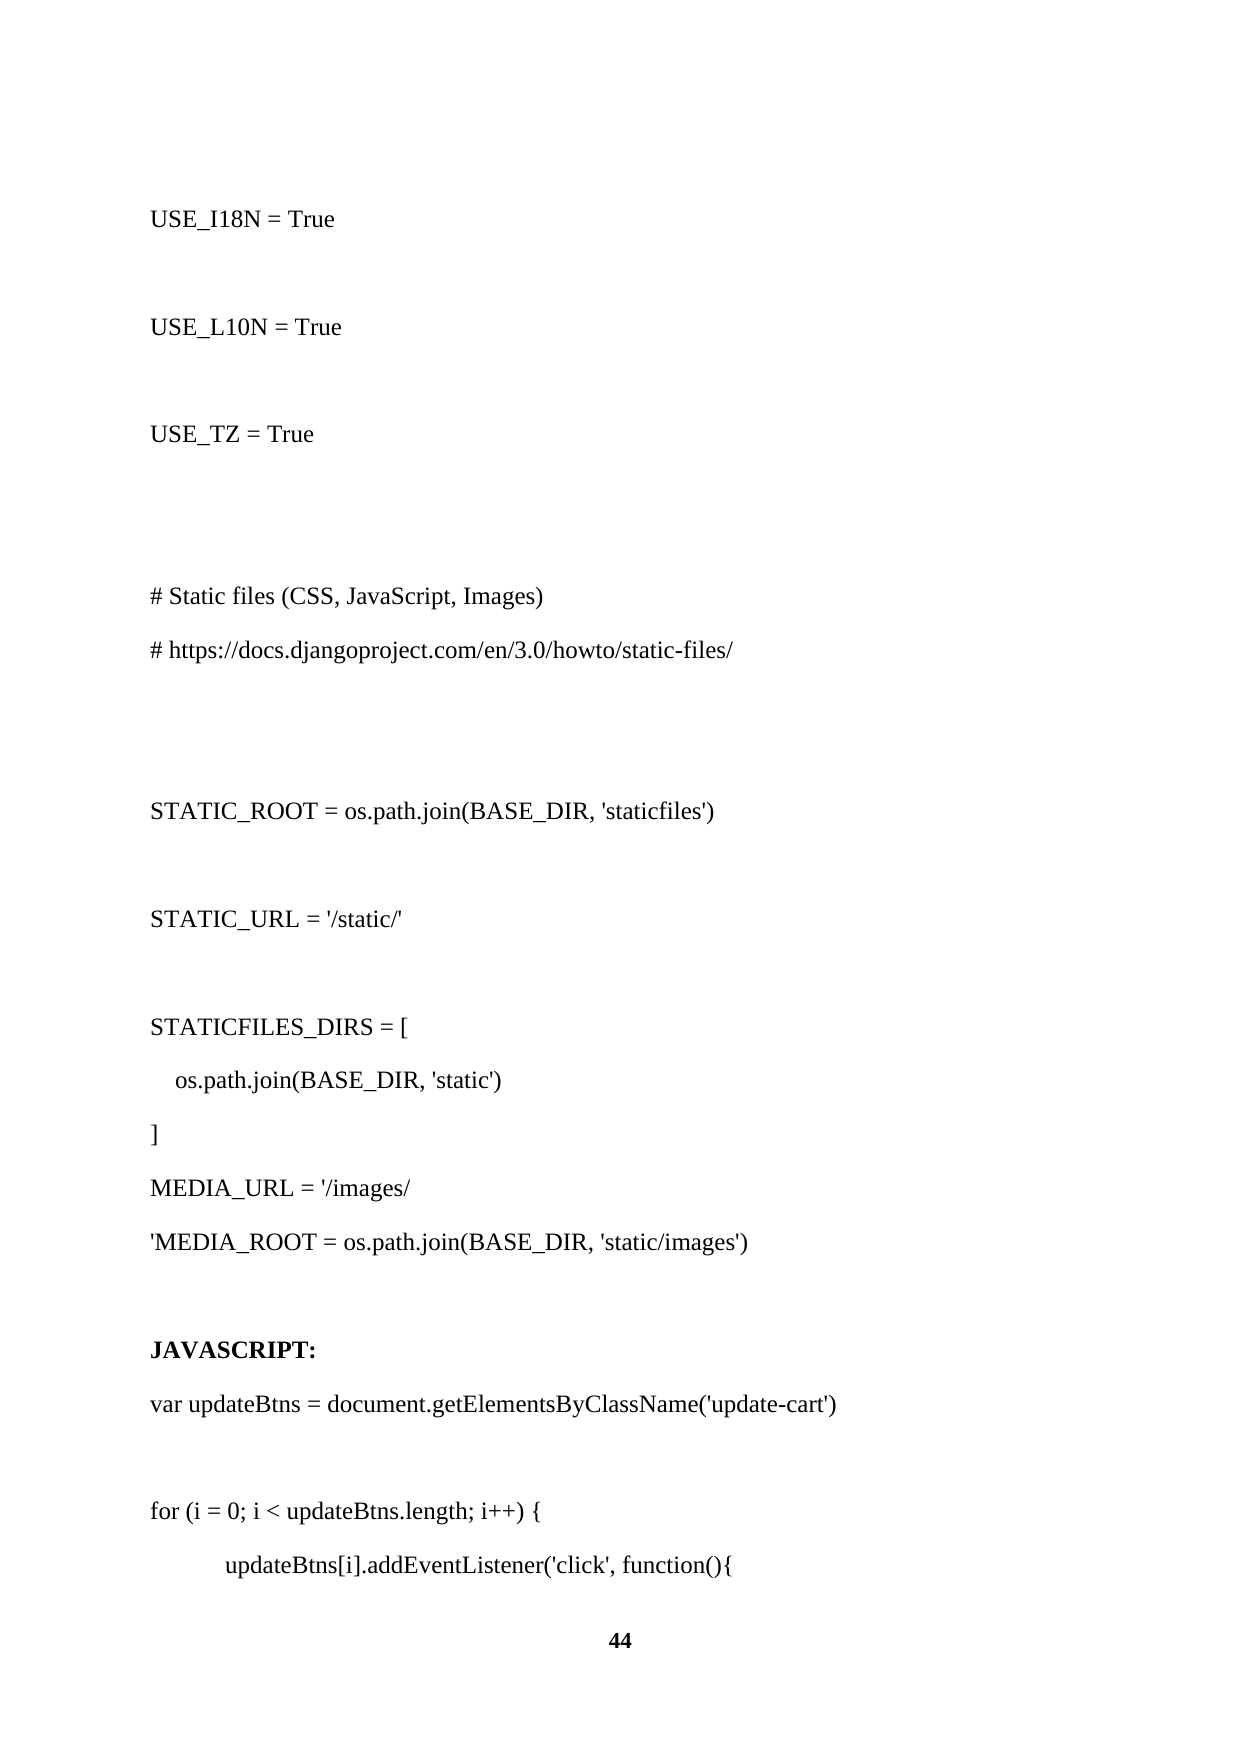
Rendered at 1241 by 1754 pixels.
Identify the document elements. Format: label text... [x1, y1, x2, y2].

text var updateBtns = document.getElementsByClassName('update-cart') [150, 1389, 1090, 1417]
text 'MEDIA_ROOT = os.path.join(BASE_DIR, 'static/images') [150, 1227, 1090, 1256]
text STATIC_URL = '/static/' [150, 904, 1090, 933]
text updateBtns[i].addEventListener('click', function(){ [150, 1550, 1090, 1579]
text USE_TZ = True [150, 419, 1090, 448]
text for (i = 0; i < updateBtns.length; i++) { [150, 1496, 1090, 1525]
text MEDIA_URL = '/images/ [150, 1173, 1090, 1202]
text JAVASCRIPT: [150, 1335, 1090, 1363]
text ] [150, 1119, 1090, 1148]
text STATIC_ROOT = os.path.join(BASE_DIR, 'staticfiles') [150, 796, 1090, 825]
text USE_L10N = True [150, 312, 1090, 340]
text # https://docs.djangoproject.com/en/3.0/howto/static-files/ [150, 635, 1090, 663]
text STATICFILES_DIRS = [ [150, 1012, 1090, 1040]
text os.path.join(BASE_DIR, 'static') [150, 1066, 1090, 1094]
text # Static files (CSS, JavaScript, Images) [150, 581, 1090, 609]
text USE_I18N = True [150, 204, 1090, 233]
